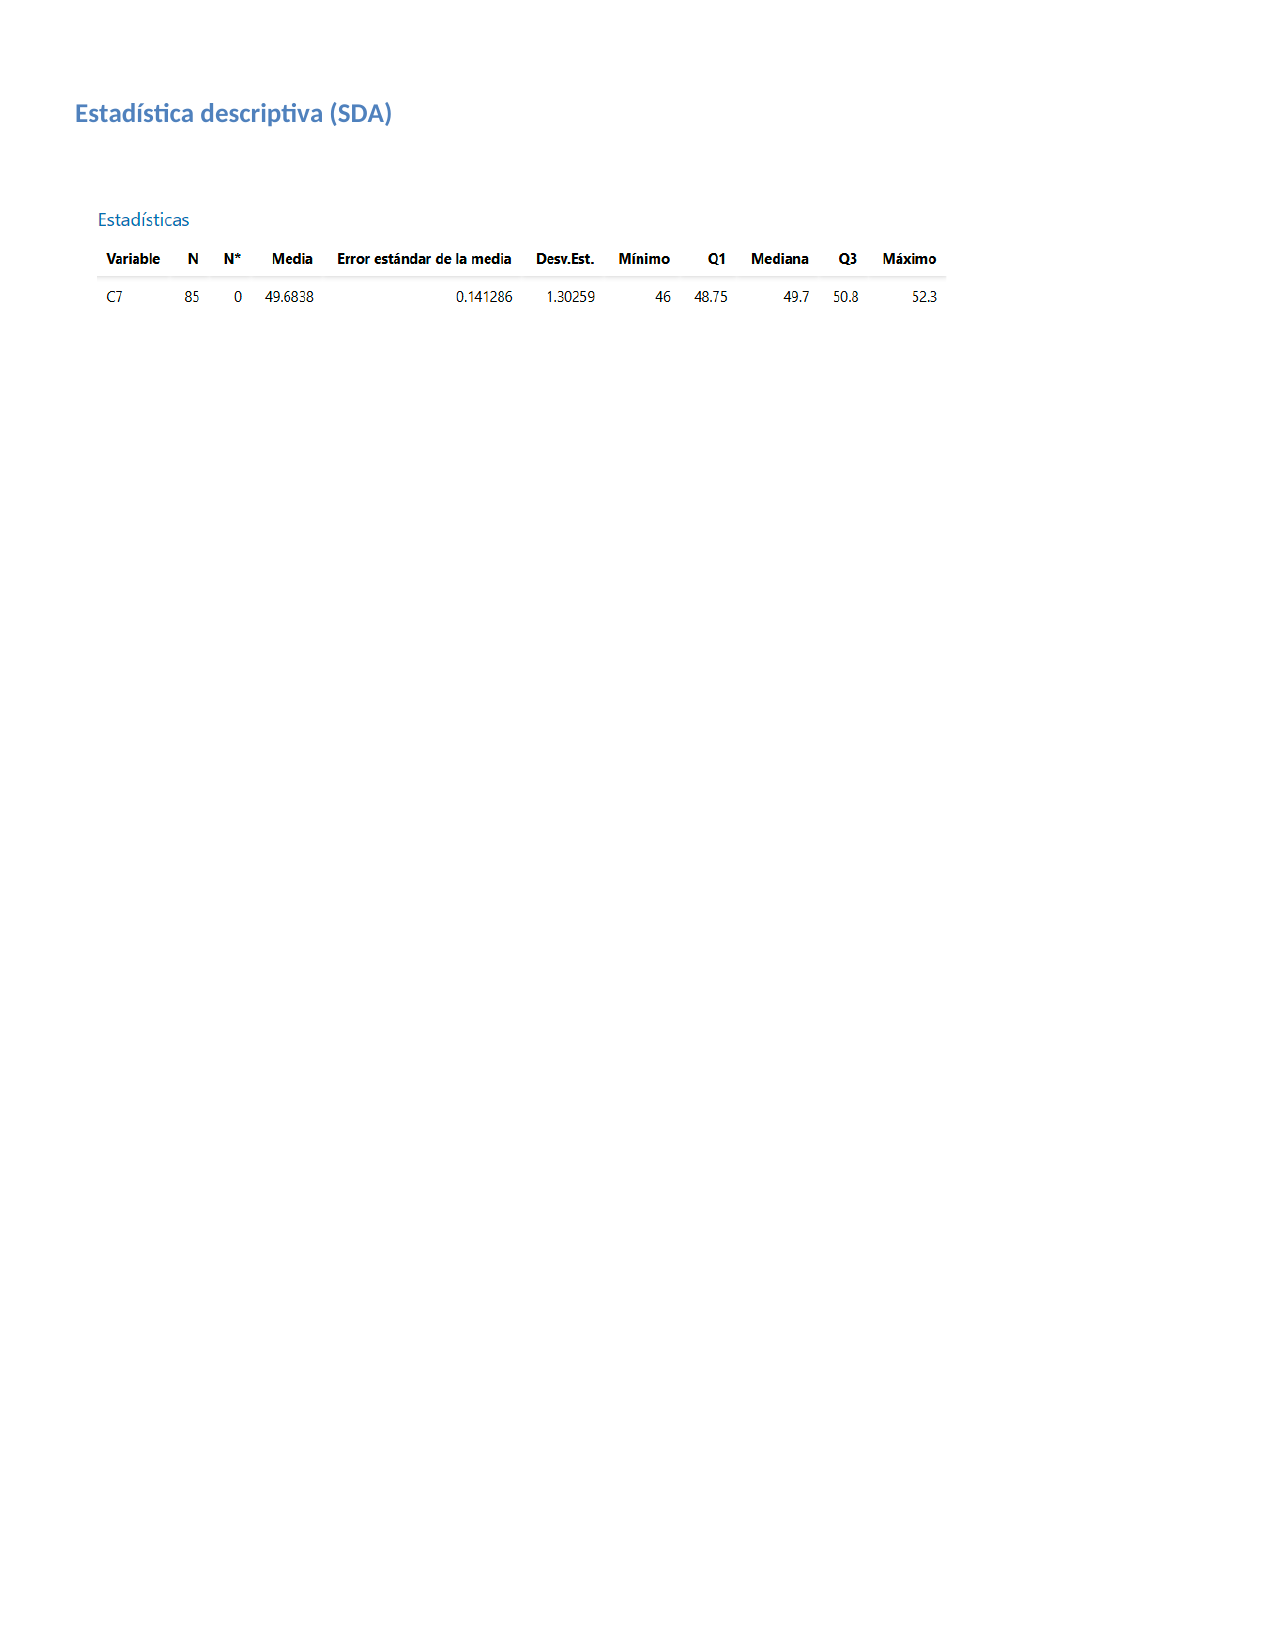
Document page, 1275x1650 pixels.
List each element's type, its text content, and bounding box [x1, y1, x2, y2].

picture [75, 184, 976, 322]
subtitle Estadística descriptiva (SDA) [75, 96, 1200, 129]
